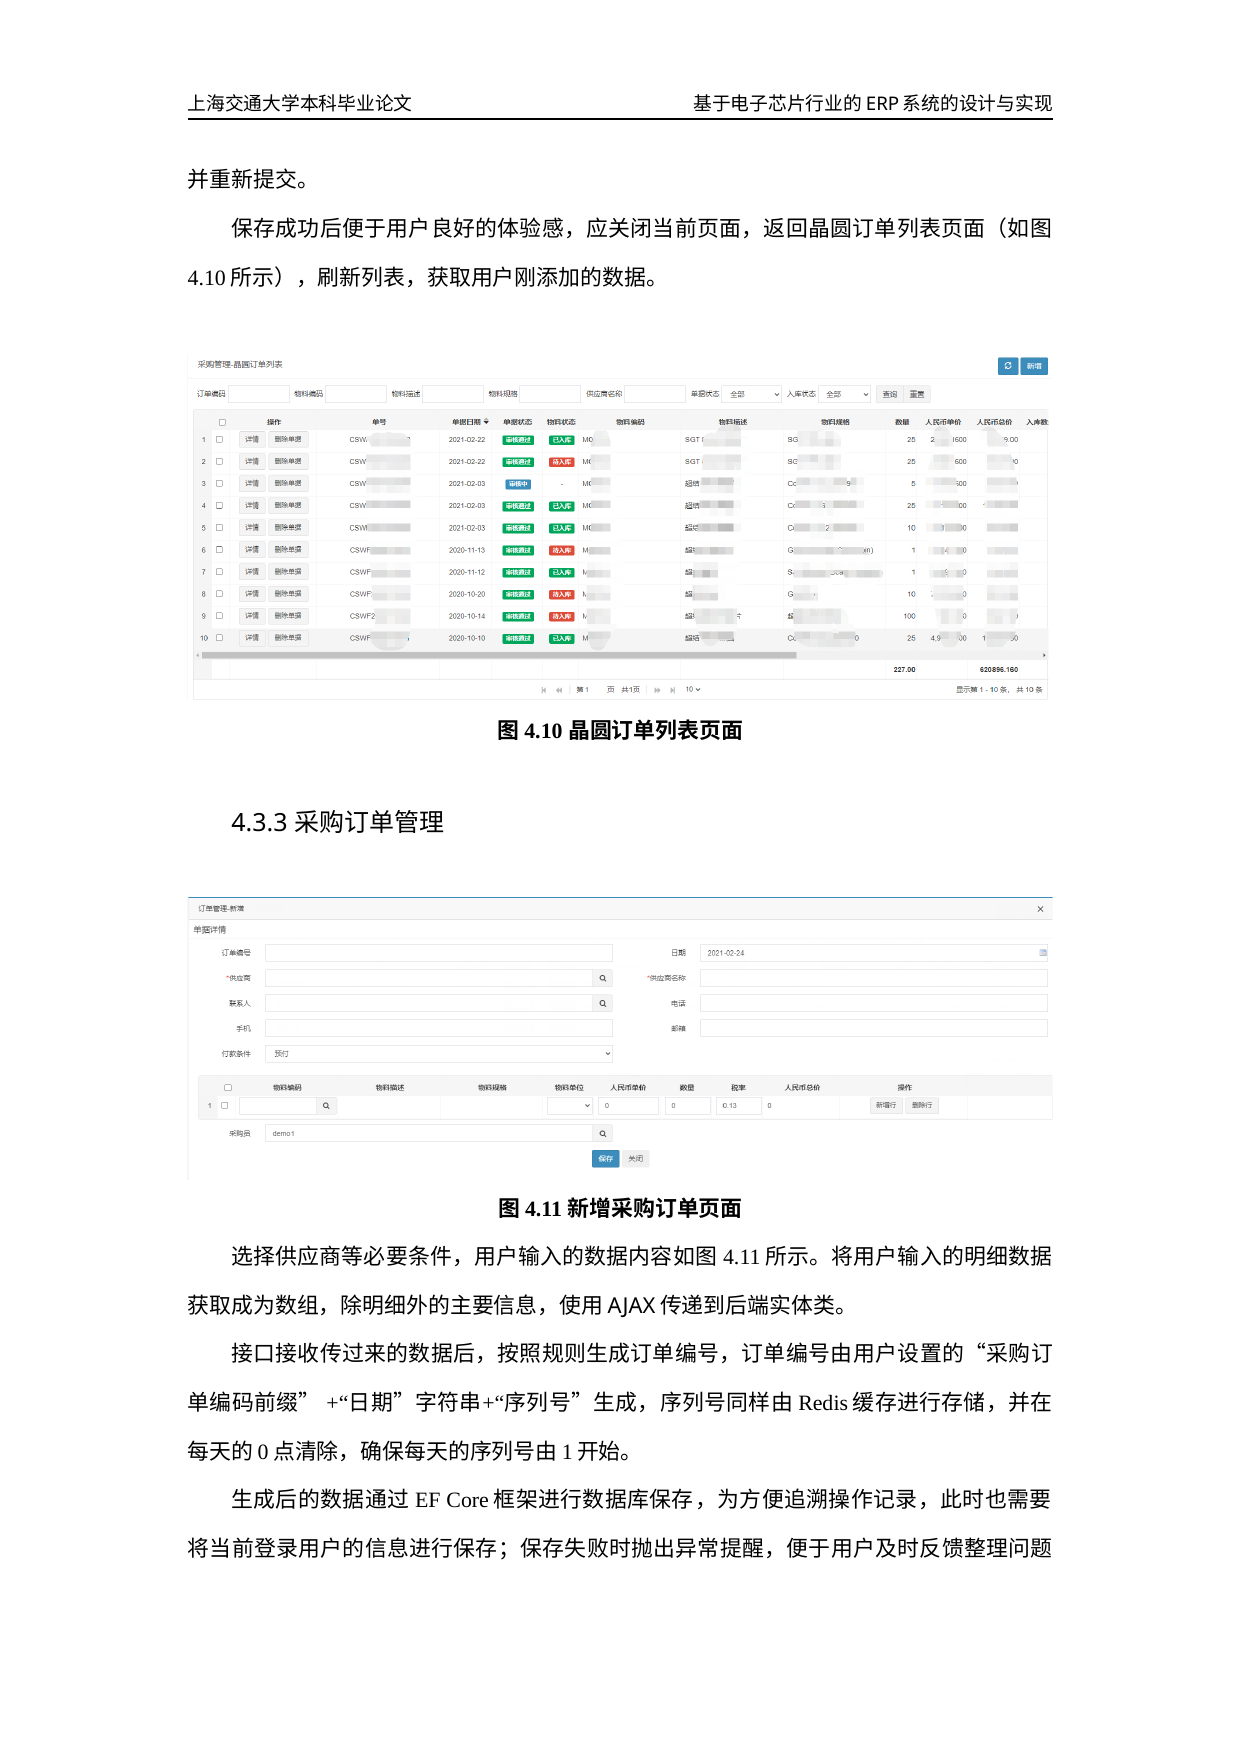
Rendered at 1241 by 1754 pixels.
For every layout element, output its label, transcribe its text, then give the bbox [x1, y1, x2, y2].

text 接口接收传过来的数据后，按照规则生成订单编号，订单编号由用户设置的“采购订单编码前缀” +“日期”字符串+“序列号”生成，序列号同样由Redis缓存进行存储，并在每天的0点清除，确保每天的序列号由1开始。 [187, 1336, 1053, 1466]
text 图 4.10 晶圆订单列表页面 [187, 712, 1053, 745]
text 保存成功后便于用户良好的体验感，应关闭当前页面，返回晶圆订单列表页面（如图4.10所示），刷新列表，获取用户刚添加的数据。 [187, 210, 1053, 292]
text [187, 162, 1053, 194]
picture [187, 897, 1053, 1180]
text 选择供应商等必要条件，用户输入的数据内容如图4.11所示。将用户输入的明细数据获取成为数组，除明细外的主要信息，使用AJAX传递到后端实体类。 [187, 1239, 1053, 1320]
picture [187, 354, 1053, 701]
text 图 4.11 新增采购订单页面 [187, 1190, 1053, 1223]
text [187, 1482, 1053, 1563]
subtitle 4.3.3 采购订单管理 [198, 788, 1042, 853]
